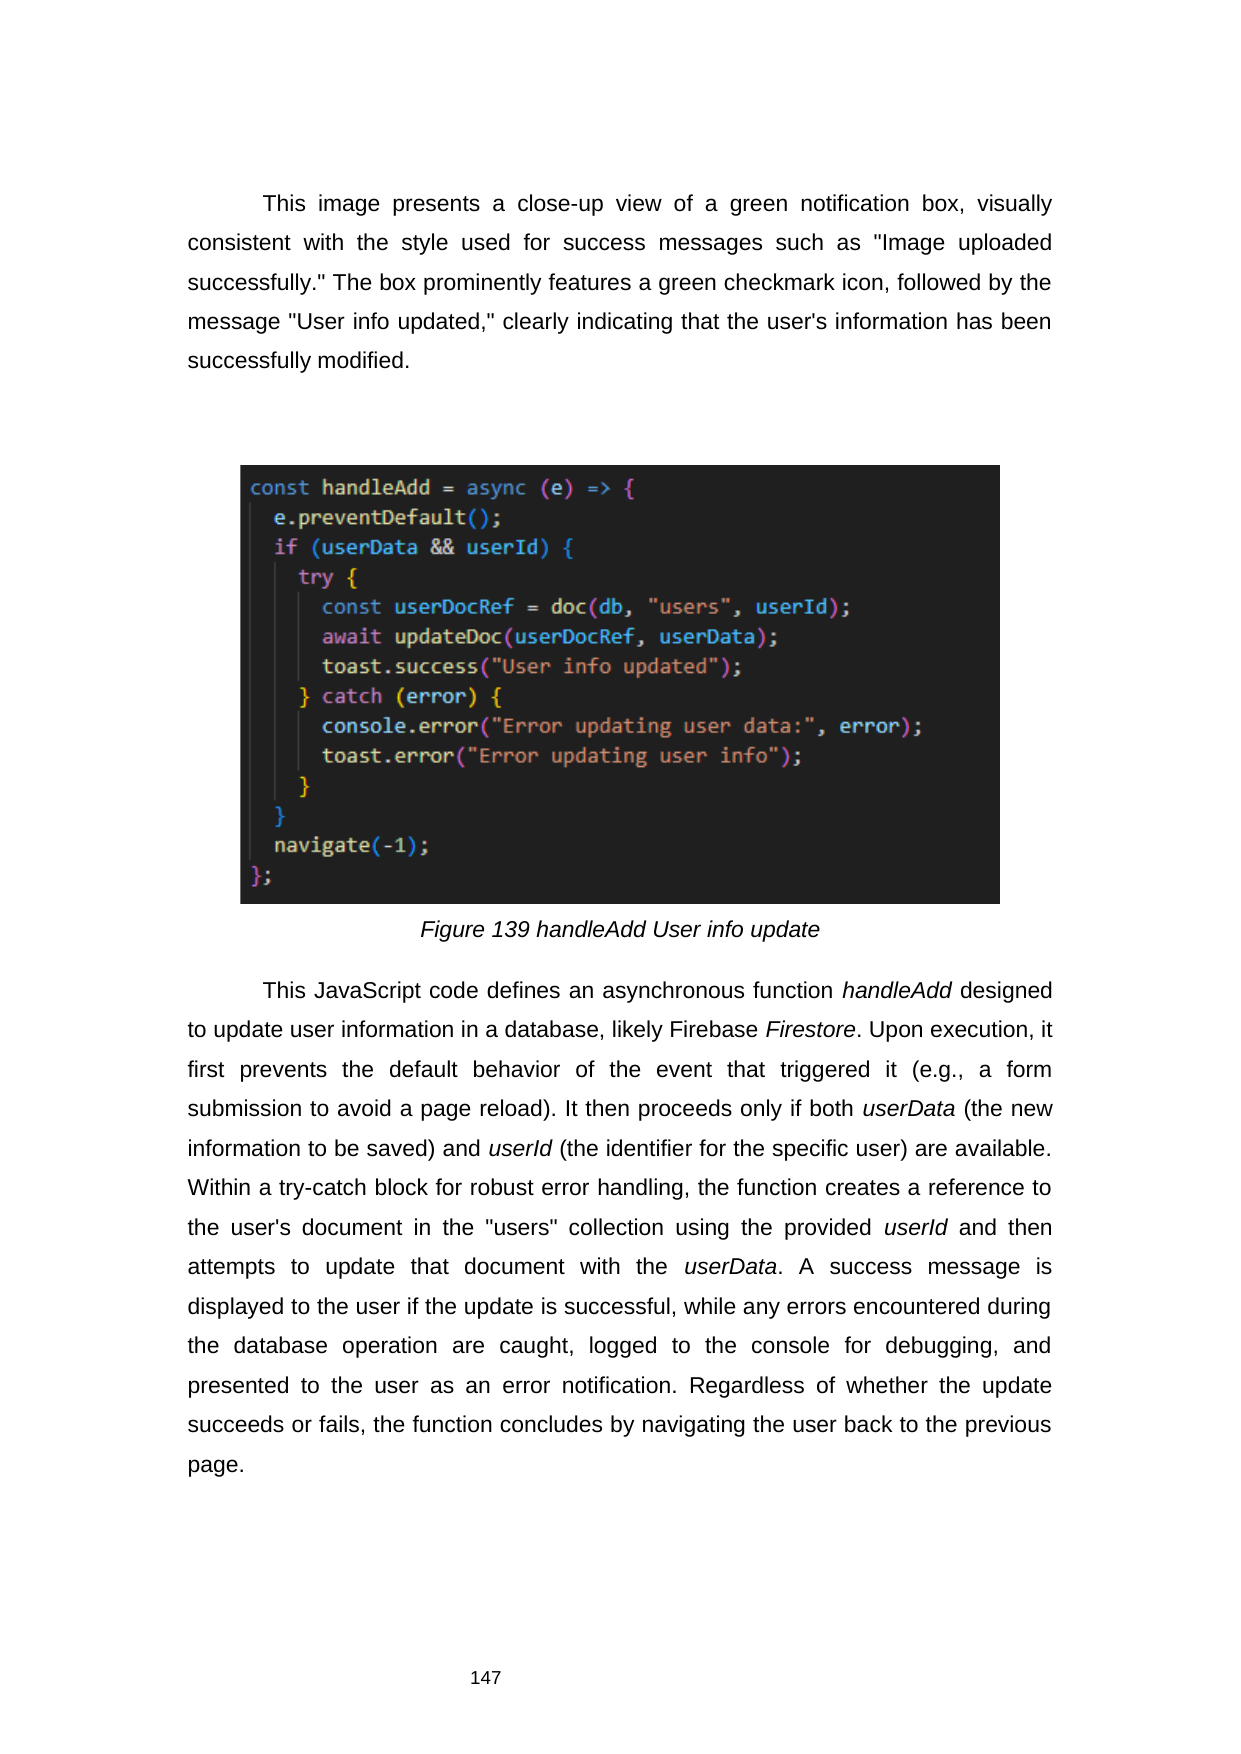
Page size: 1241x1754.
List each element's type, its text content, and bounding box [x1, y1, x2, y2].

text Figure 139 handleAdd User info update [187, 916, 1053, 943]
text This JavaScript code defines an asynchronous function handleAdd designed to update user information in a database, likely Firebase Firestore. Upon execution, it first prevents the default behavior of the event that triggered it (e.g., a form submission to avoid a page reload). It then proceeds only if both userData (the new information to be saved) and userId (the identifier for the specific user) are available. Within a try-catch block for robust error handling, the function creates a reference to the user's document in the "users" collection using the provided userId and then attempts to update that document with the userData. A success message is displayed to the user if the update is successful, while any errors encountered during the database operation are caught, logged to the console for debugging, and presented to the user as an error notification. Regardless of whether the update succeeds or fails, the function concludes by navigating the user back to the previous page. [187, 977, 1053, 1477]
picture [240, 465, 1000, 904]
text This image presents a close-up view of a green notification box, visually consistent with the style used for success messages such as "Image uploaded successfully." The box prominently features a green checkmark icon, followed by the message "User info updated," clearly indicating that the user's information has been successfully modified. [187, 150, 1053, 413]
